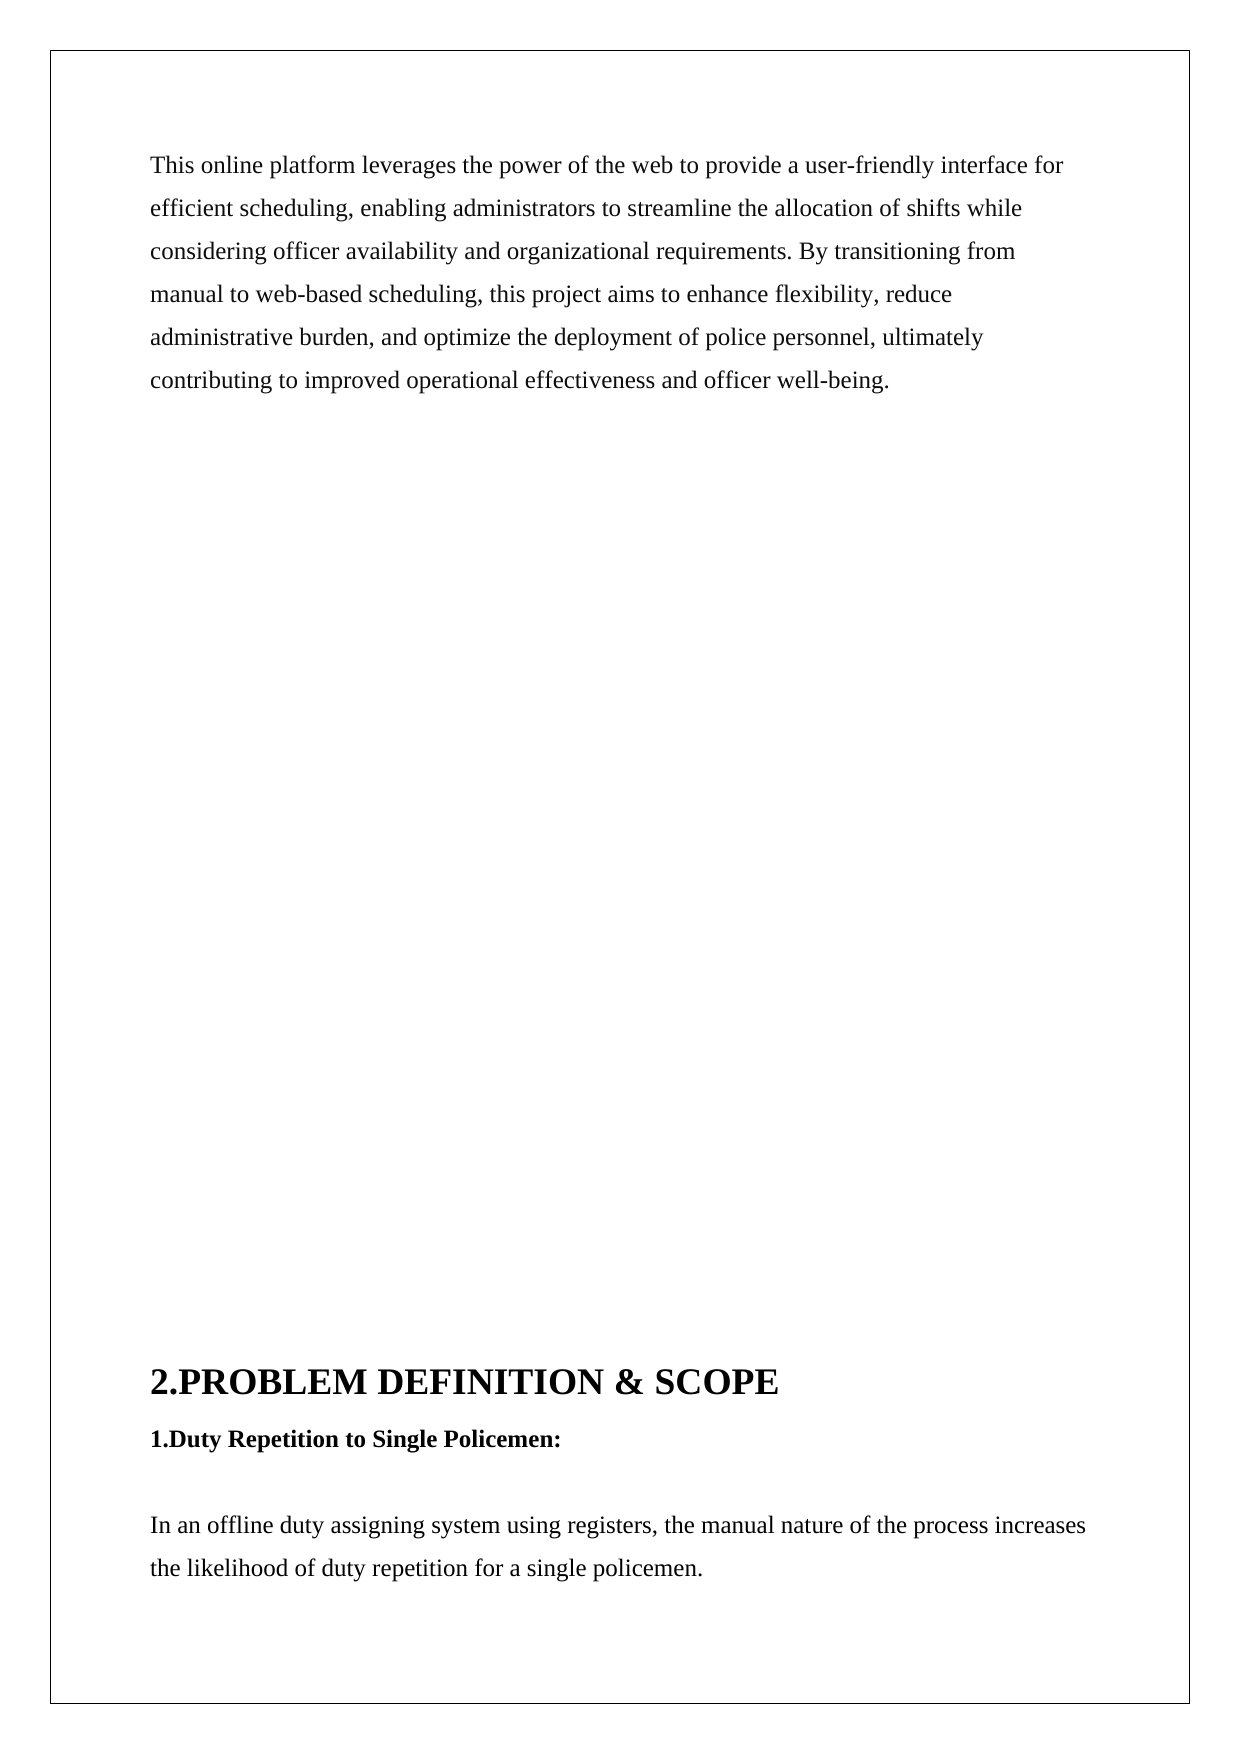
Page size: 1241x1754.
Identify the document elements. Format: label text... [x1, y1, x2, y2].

text 1.Duty Repetition to Single Policemen: [150, 1424, 1090, 1453]
text In an offline duty assigning system using registers, the manual nature of the process increases the likelihood of duty repetition for a single policemen. [150, 1510, 1090, 1582]
text 2.PROBLEM DEFINITION & SCOPE [150, 1359, 1090, 1402]
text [150, 150, 1090, 394]
